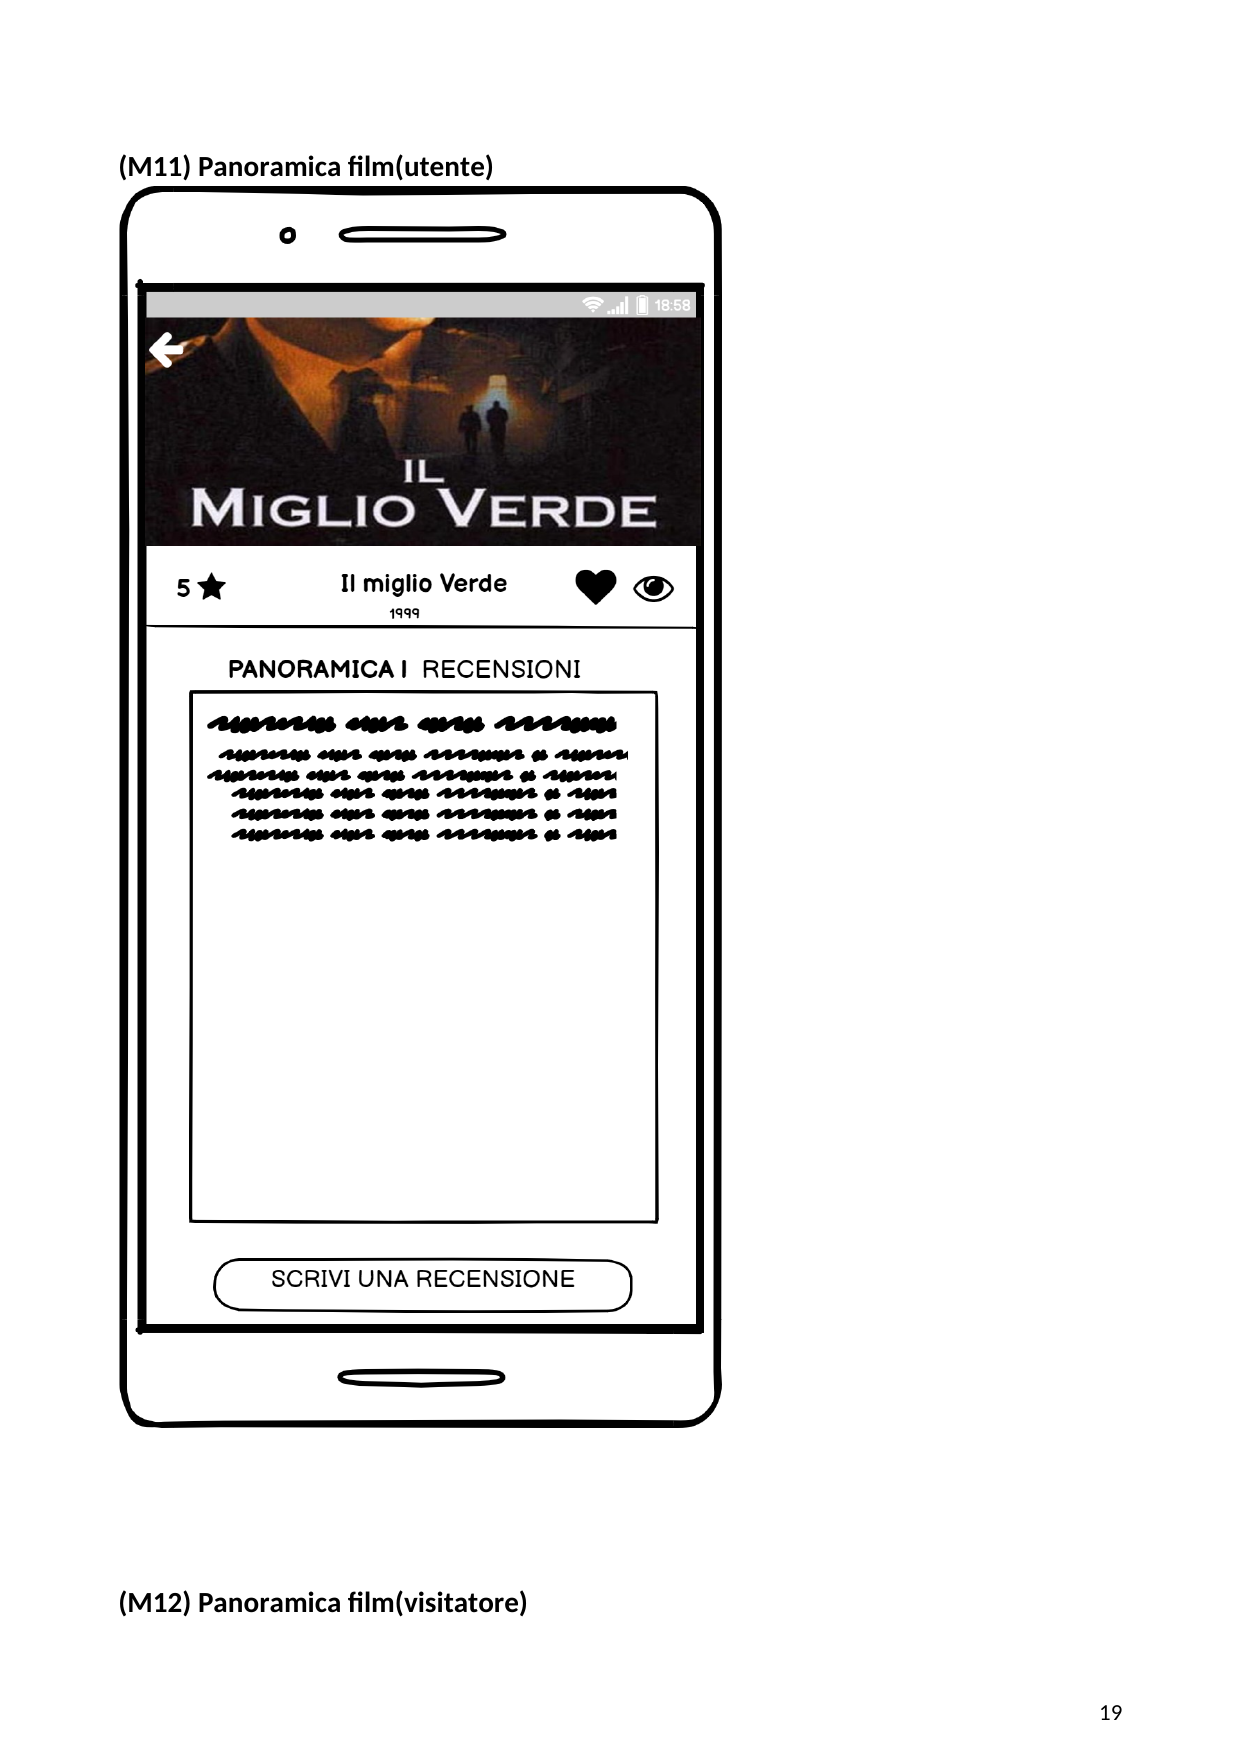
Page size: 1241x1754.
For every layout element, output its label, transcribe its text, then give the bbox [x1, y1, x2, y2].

text (M11) Panoramica film(utente) [118, 148, 1122, 183]
text (M12) Panoramica film(visitatore) [118, 1584, 1122, 1619]
picture [118, 186, 774, 1428]
